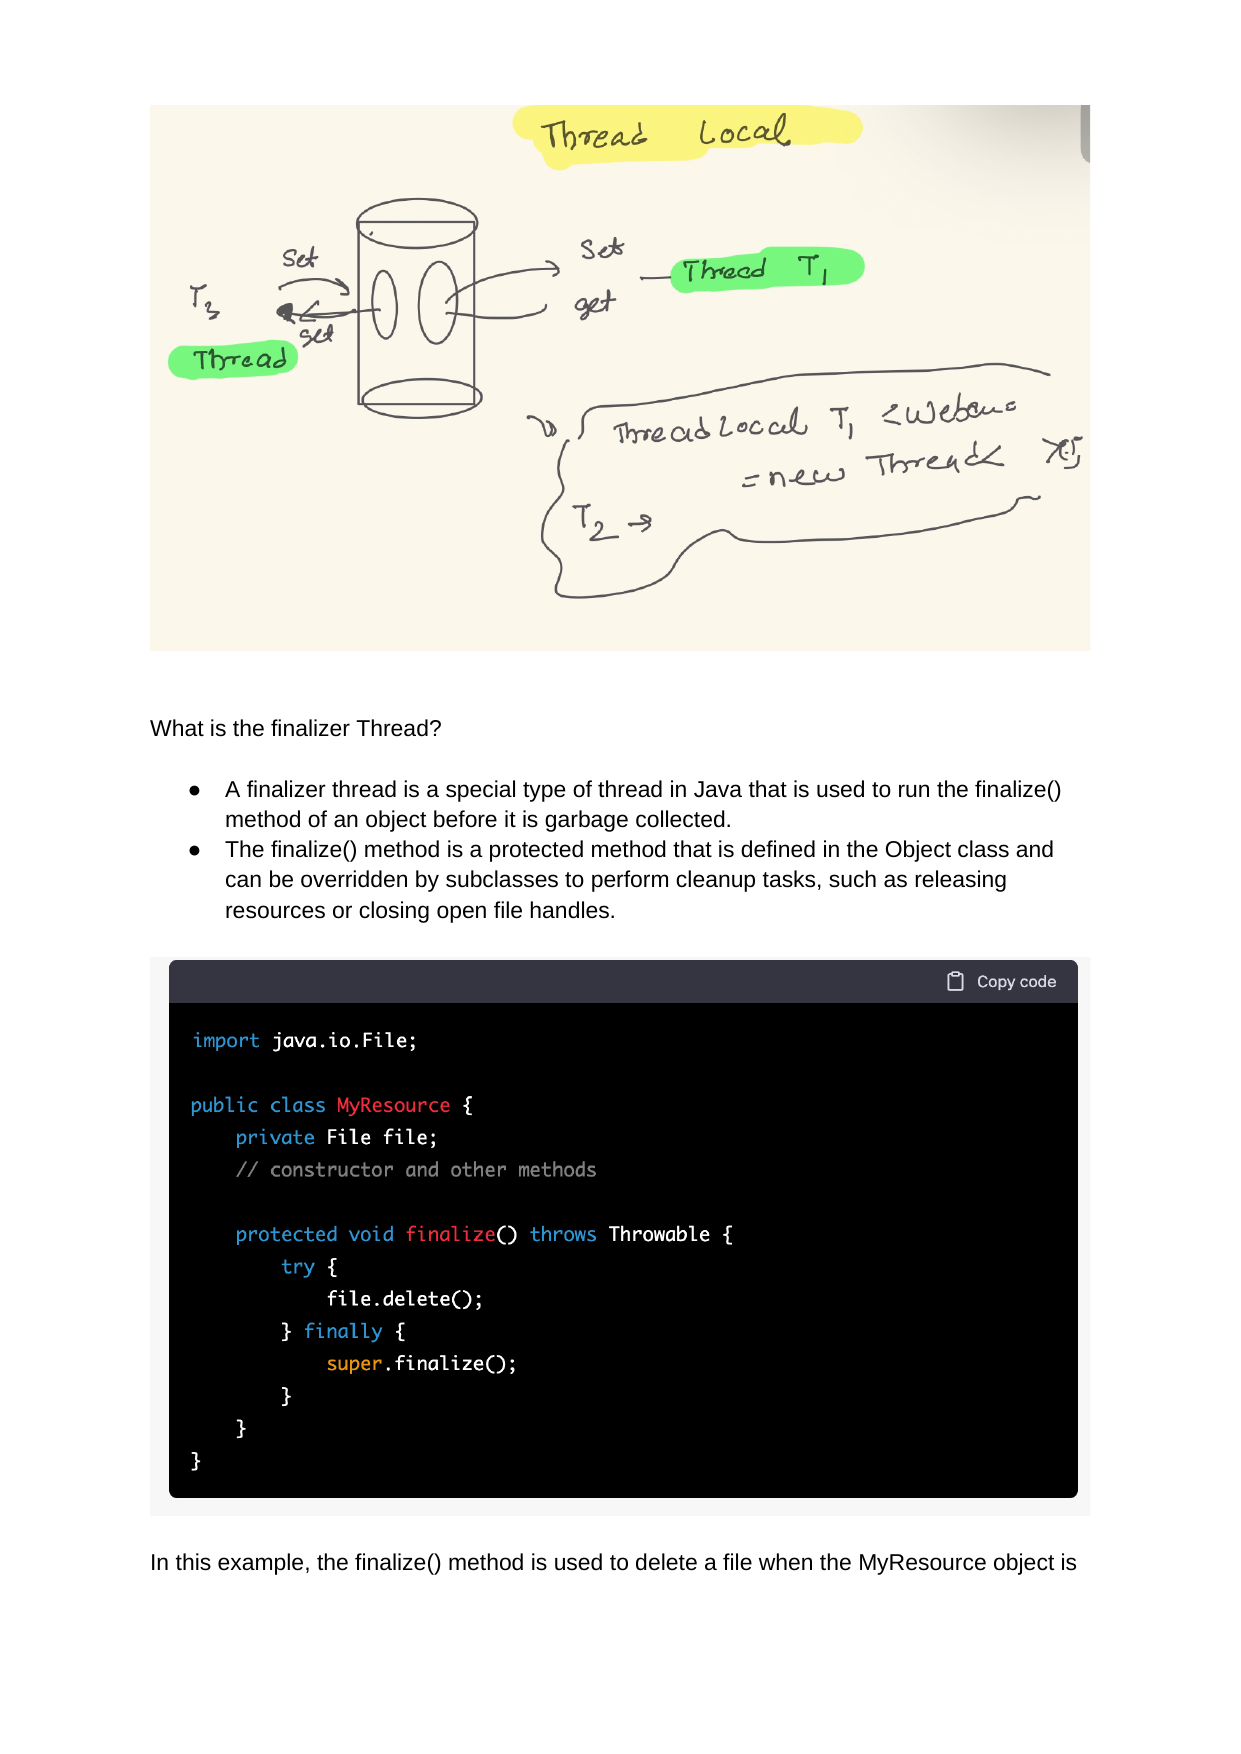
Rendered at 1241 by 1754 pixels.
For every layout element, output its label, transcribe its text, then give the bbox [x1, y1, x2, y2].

picture [150, 105, 1091, 651]
picture [150, 957, 1091, 1516]
list A finalizer thread is a special type of thread in Java that is used to run the finalize() method of an object before it is garbage collected. [187, 776, 1090, 832]
text What is the finalizer Thread? [150, 715, 1090, 742]
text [150, 1549, 1090, 1576]
list The finalize() method is a protected method that is defined in the Object class and can be overridden by subclasses to perform cleanup tasks, such as releasing resources or closing open file handles. [187, 836, 1090, 923]
